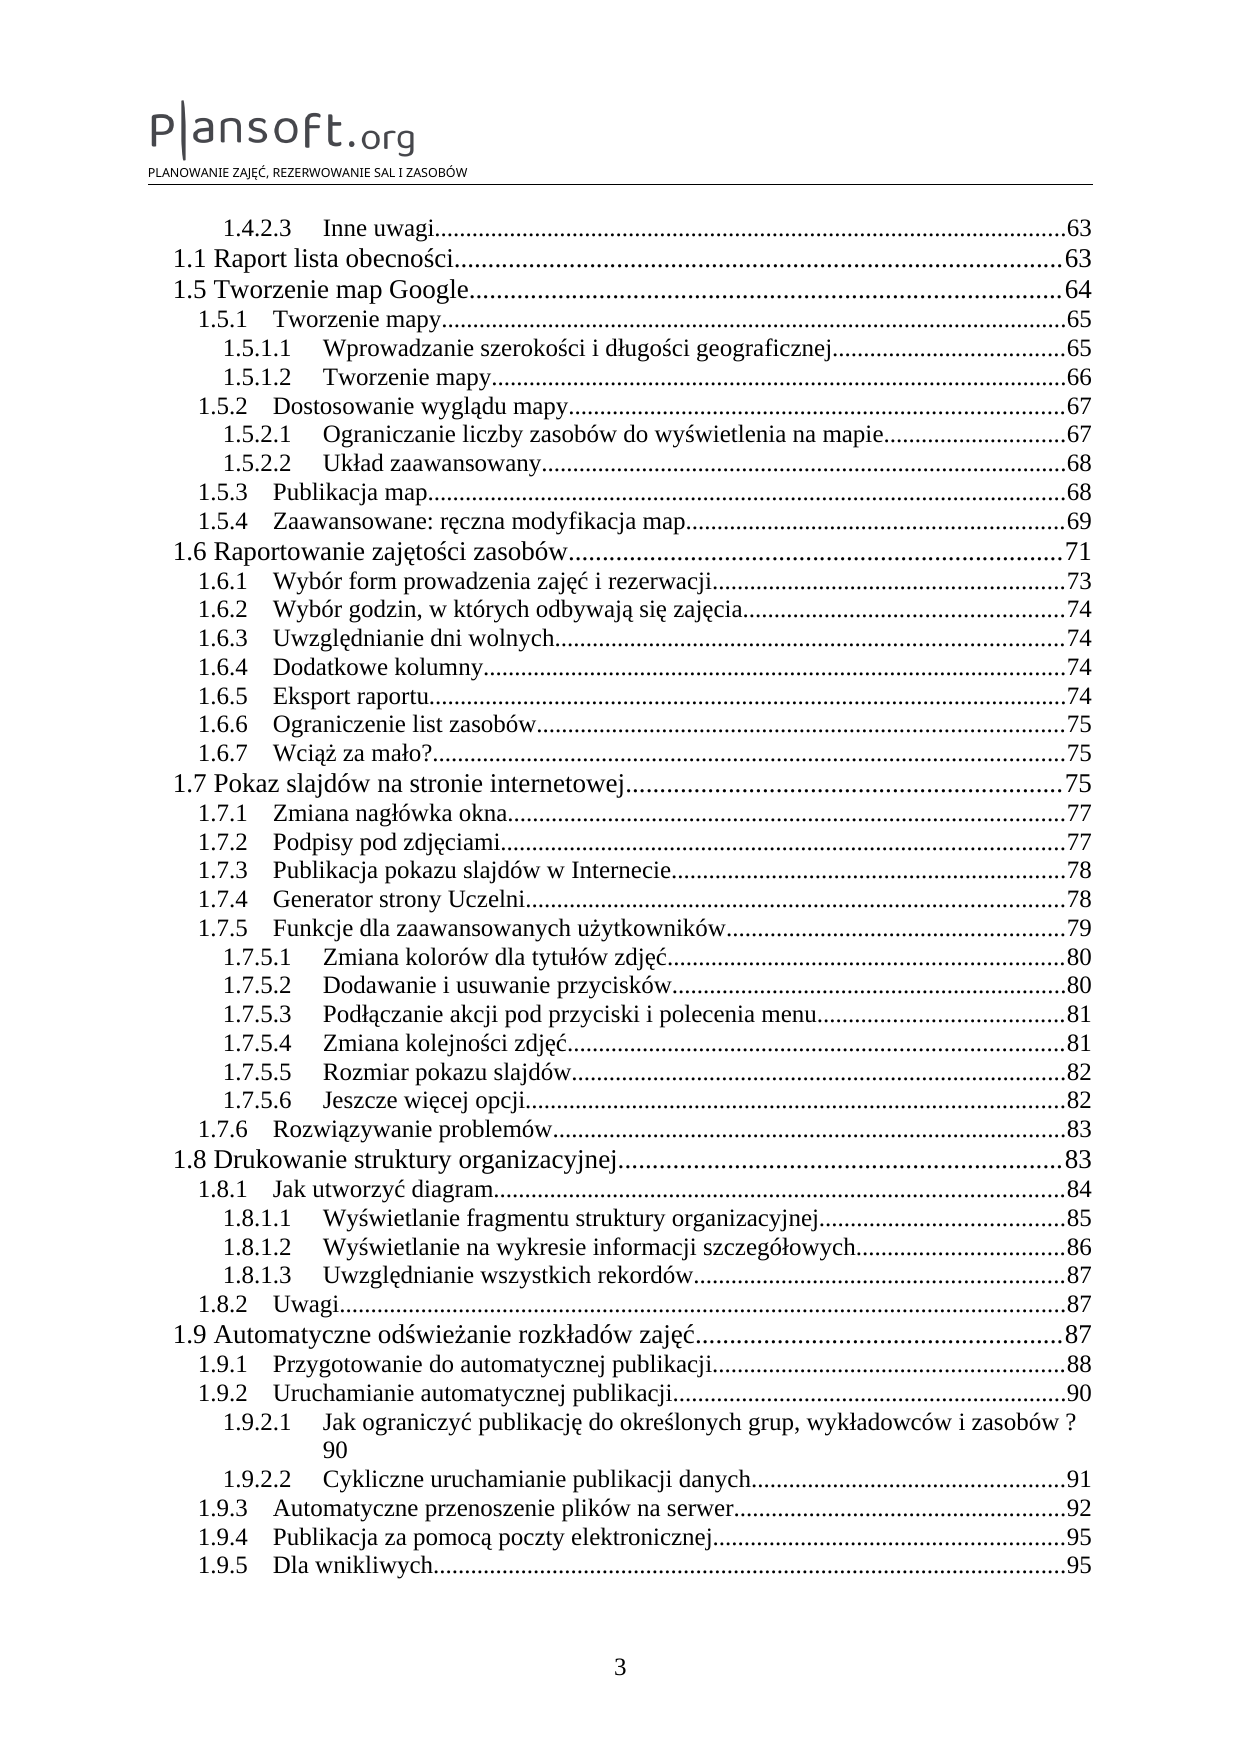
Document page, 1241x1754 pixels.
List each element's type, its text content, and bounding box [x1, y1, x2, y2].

text 1.9.5 Dla wnikliwych 95 [198, 1550, 1093, 1579]
text 1.8.2 Uwagi 87 [198, 1289, 1093, 1318]
text 1.9.2.1 Jak ograniczyć publikację do określonych grup, wykładowców i zasobów ? 90 [223, 1407, 1093, 1464]
text 1.5.1.2 Tworzenie mapy 66 [223, 362, 1093, 391]
text 1.5.4 Zaawansowane: ręczna modyfikacja map 69 [198, 506, 1093, 534]
text 1.9.2.2 Cykliczne uruchamianie publikacji danych 91 [223, 1464, 1093, 1493]
text 1.6 Raportowanie zajętości zasobów 71 [173, 534, 1093, 566]
text 1.1 Raport lista obecności 63 [173, 242, 1093, 273]
text 1.5.2 Dostosowanie wyglądu mapy 67 [198, 391, 1093, 419]
text 1.8.1 Jak utworzyć diagram 84 [198, 1174, 1093, 1203]
text 1.4.2.3 Inne uwagi 63 [223, 213, 1093, 242]
text 1.6.4 Dodatkowe kolumny 74 [198, 652, 1093, 681]
text 1.5.1.1 Wprowadzanie szerokości i długości geograficznej 65 [223, 333, 1093, 362]
text 1.7 Pokaz slajdów na stronie internetowej 75 [173, 767, 1093, 798]
text 1.7.5.3 Podłączanie akcji pod przyciski i polecenia menu 81 [223, 999, 1093, 1028]
text 1.6.3 Uwzględnianie dni wolnych 74 [198, 623, 1093, 652]
text 1.9.3 Automatyczne przenoszenie plików na serwer 92 [198, 1493, 1093, 1522]
text 1.9.4 Publikacja za pomocą poczty elektronicznej 95 [198, 1522, 1093, 1550]
text 1.7.5 Funkcje dla zaawansowanych użytkowników 79 [198, 913, 1093, 942]
text 1.6.5 Eksport raportu 74 [198, 681, 1093, 709]
text 1.6.6 Ograniczenie list zasobów 75 [198, 709, 1093, 738]
text 1.5.2.2 Układ zaawansowany 68 [223, 448, 1093, 477]
text 1.7.6 Rozwiązywanie problemów 83 [198, 1114, 1093, 1143]
text 1.8.1.3 Uwzględnianie wszystkich rekordów 87 [223, 1261, 1093, 1289]
text 1.7.5.5 Rozmiar pokazu slajdów 82 [223, 1057, 1093, 1086]
text 1.7.2 Podpisy pod zdjęciami 77 [198, 827, 1093, 856]
text 1.6.7 Wciąż za mało? 75 [198, 738, 1093, 767]
text 1.5.3 Publikacja map 68 [198, 477, 1093, 506]
text 1.5 Tworzenie map Google 64 [173, 273, 1093, 304]
text 1.8.1.2 Wyświetlanie na wykresie informacji szczegółowych 86 [223, 1232, 1093, 1261]
text 1.7.1 Zmiana nagłówka okna 77 [198, 798, 1093, 827]
text 1.7.5.2 Dodawanie i usuwanie przycisków 80 [223, 971, 1093, 999]
text 1.9.2 Uruchamianie automatycznej publikacji 90 [198, 1378, 1093, 1407]
text 1.5.1 Tworzenie mapy 65 [198, 304, 1093, 333]
text 1.7.5.6 Jeszcze więcej opcji 82 [223, 1086, 1093, 1114]
text 1.7.5.4 Zmiana kolejności zdjęć 81 [223, 1028, 1093, 1057]
text 1.9 Automatyczne odświeżanie rozkładów zajęć 87 [173, 1318, 1093, 1349]
text 1.9.1 Przygotowanie do automatycznej publikacji 88 [198, 1349, 1093, 1378]
text 1.7.3 Publikacja pokazu slajdów w Internecie 78 [198, 856, 1093, 884]
text 1.7.5.1 Zmiana kolorów dla tytułów zdjęć 80 [223, 942, 1093, 971]
picture [147, 73, 418, 165]
text 1.7.4 Generator strony Uczelni 78 [198, 884, 1093, 913]
text 1.8 Drukowanie struktury organizacyjnej 83 [173, 1143, 1093, 1174]
text 1.6.1 Wybór form prowadzenia zajęć i rezerwacji 73 [198, 566, 1093, 594]
text 1.5.2.1 Ograniczanie liczby zasobów do wyświetlenia na mapie 67 [223, 419, 1093, 448]
text 1.8.1.1 Wyświetlanie fragmentu struktury organizacyjnej 85 [223, 1203, 1093, 1232]
text 1.6.2 Wybór godzin, w których odbywają się zajęcia 74 [198, 594, 1093, 623]
